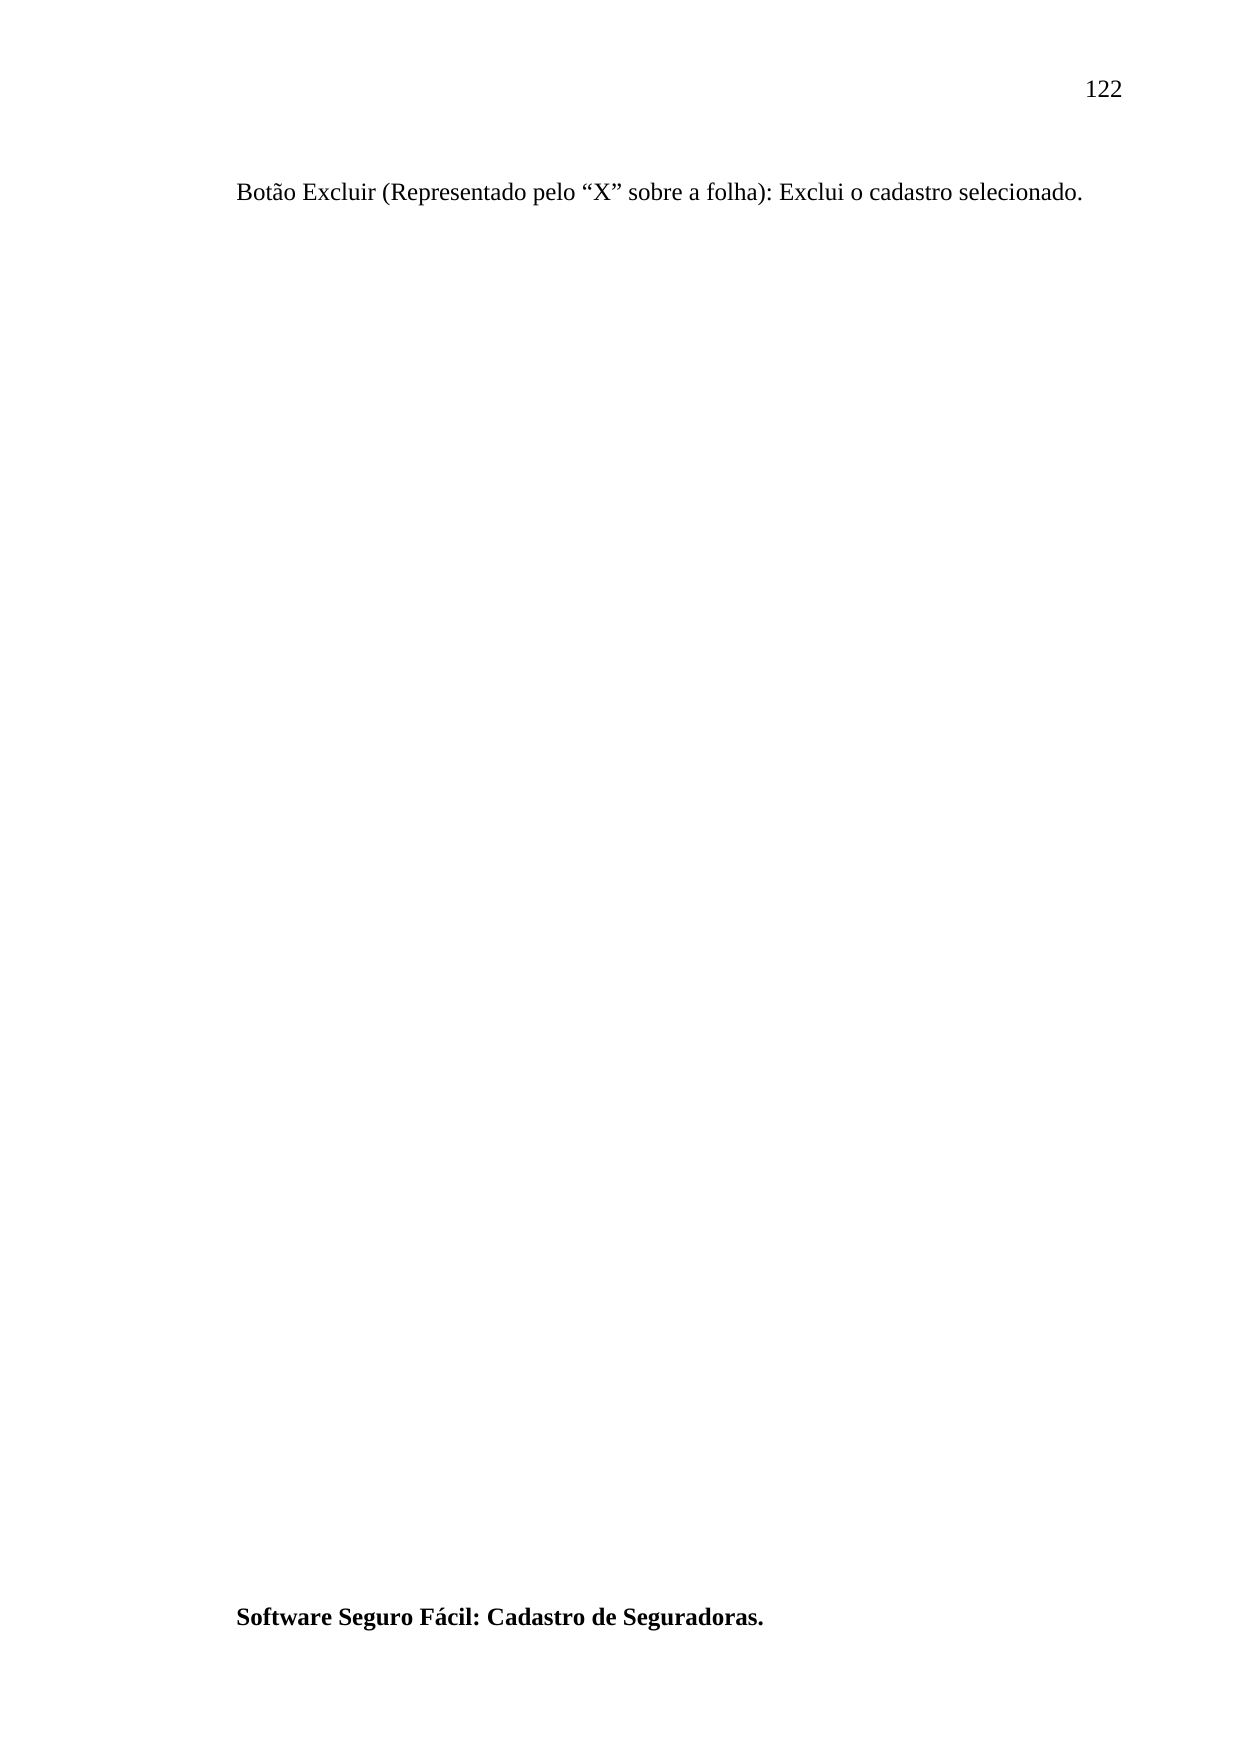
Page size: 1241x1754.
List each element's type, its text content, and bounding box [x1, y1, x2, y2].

text Botão Excluir (Representado pelo “X” sobre a folha): Exclui o cadastro selecionado. [177, 177, 1122, 206]
text Software Seguro Fácil: Cadastro de Seguradoras. [236, 1602, 1122, 1631]
